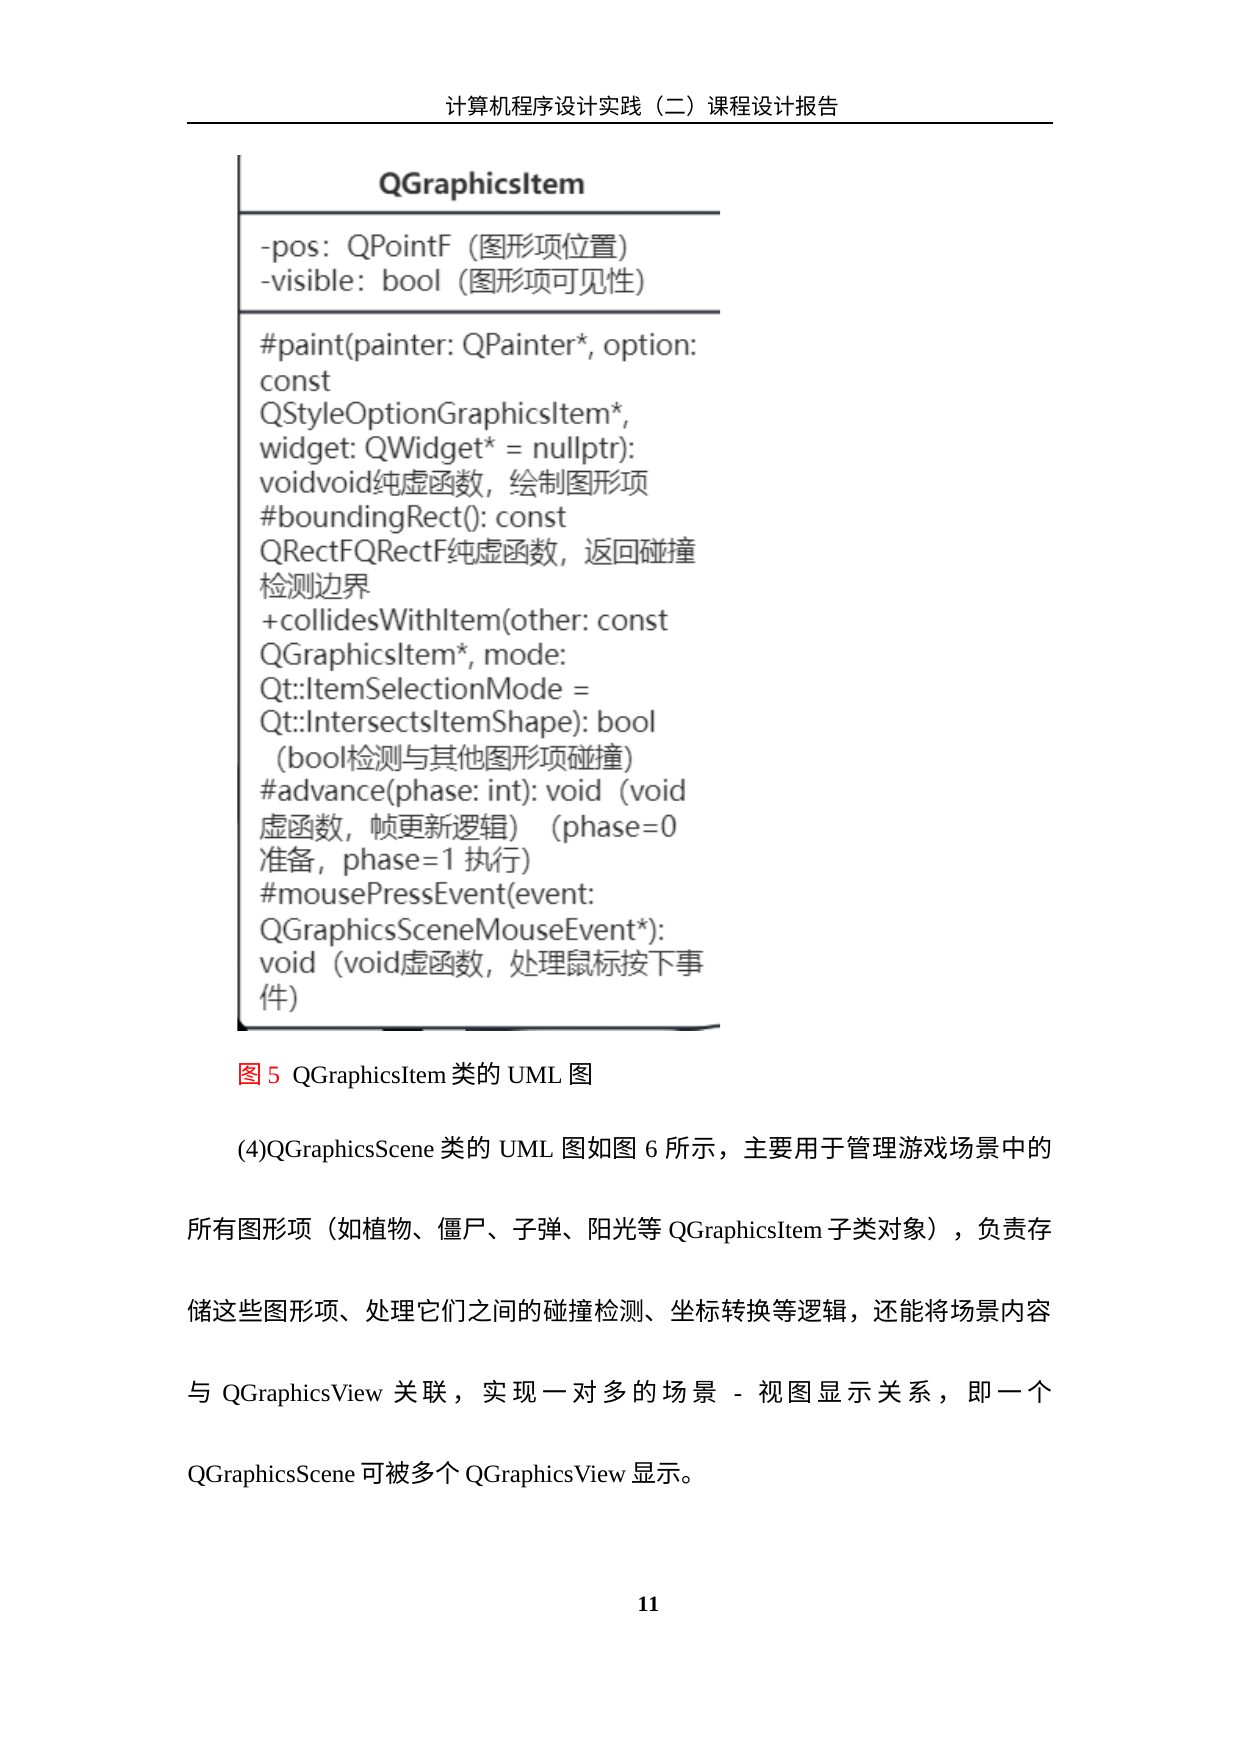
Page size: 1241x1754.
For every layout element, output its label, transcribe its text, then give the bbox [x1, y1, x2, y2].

list (4)QGraphicsScene类的 UML 图如图 6 所示，主要用于管理游戏场景中的所有图形项（如植物、僵尸、子弹、阳光等QGraphicsItem子类对象），负责存储这些图形项、处理它们之间的碰撞检测、坐标转换等逻辑，还能将场景内容与QGraphicsView关联，实现一对多的场景 - 视图显示关系，即一个QGraphicsScene可被多个QGraphicsView显示。 [187, 1114, 1053, 1504]
text 图5 QGraphicsItem类的 UML 图 [187, 1040, 1053, 1105]
picture [237, 155, 721, 1031]
